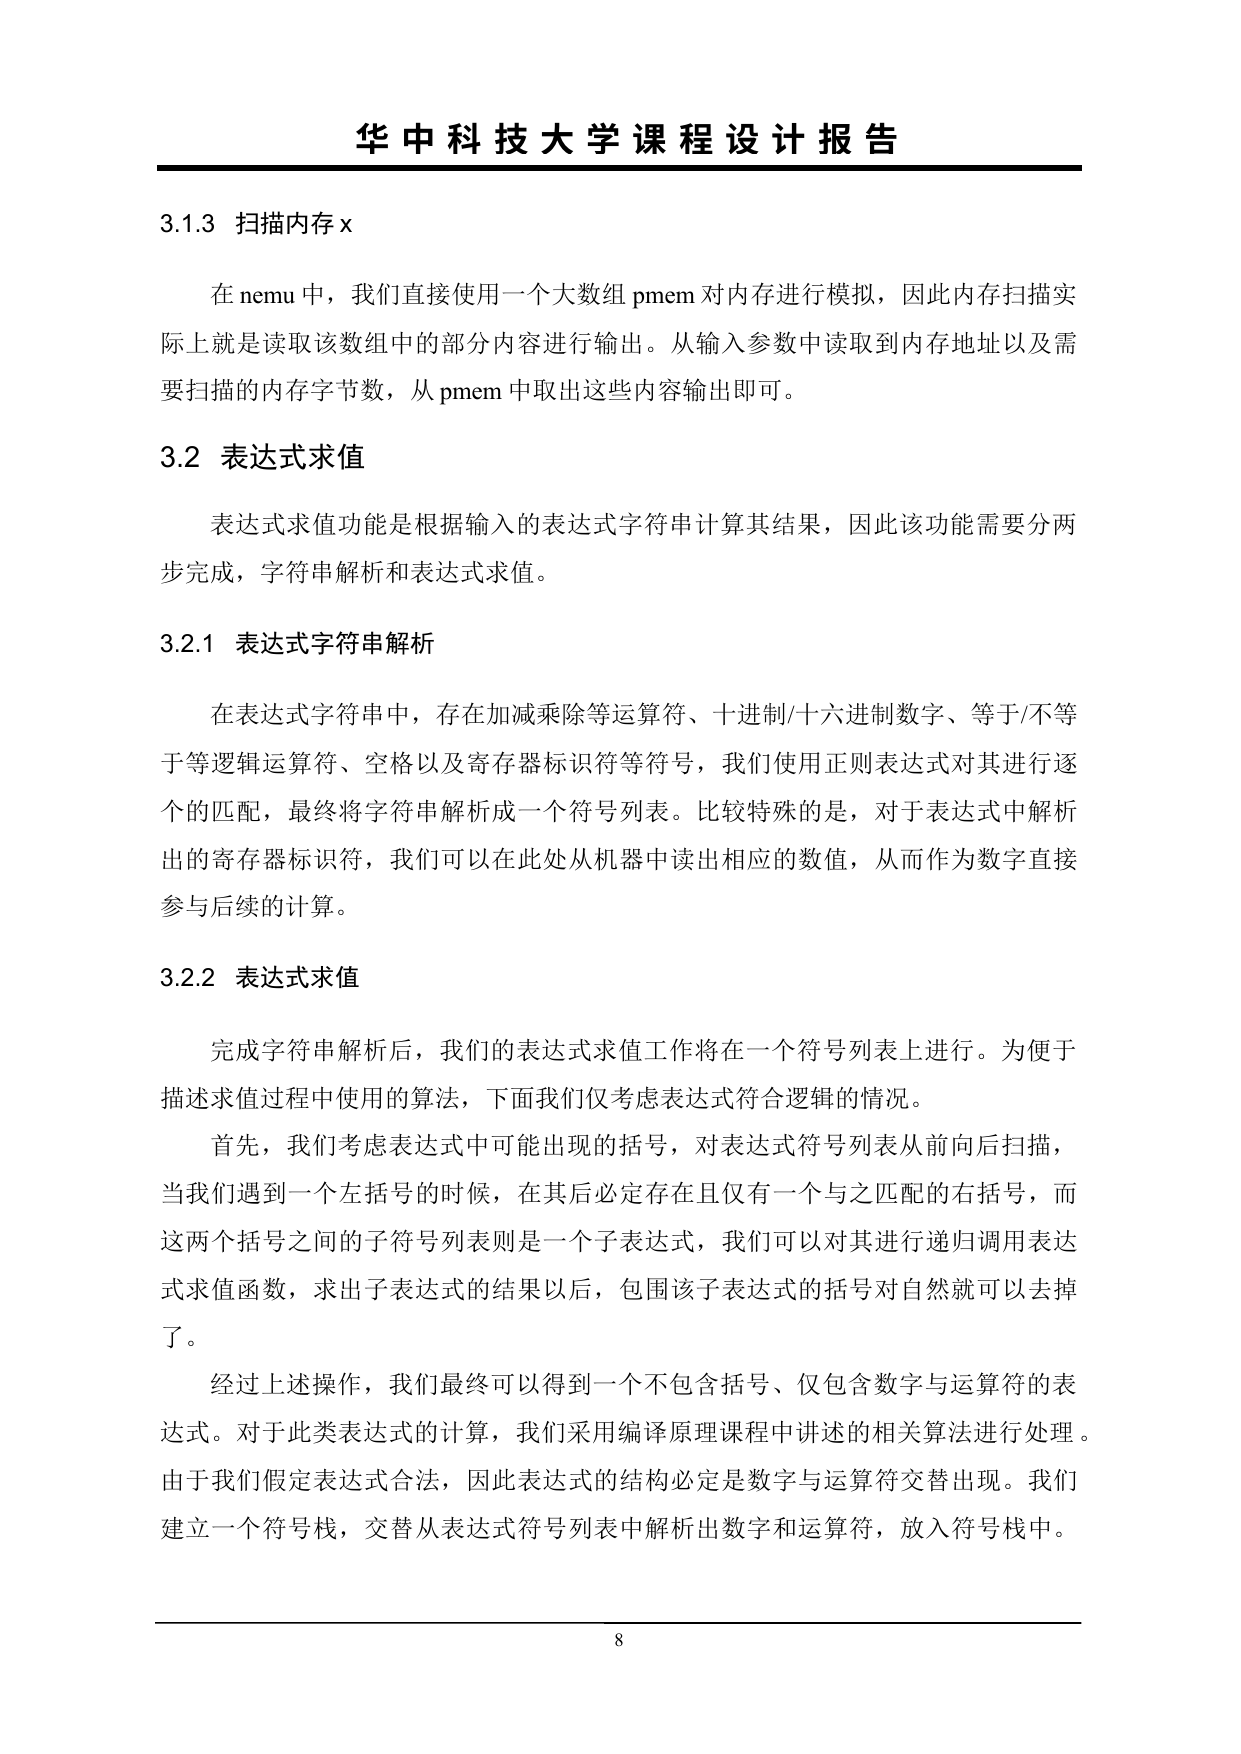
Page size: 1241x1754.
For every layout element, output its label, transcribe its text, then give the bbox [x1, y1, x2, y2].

subtitle 扫描内存x [159, 198, 1078, 246]
text 在nemu中，我们直接使用一个大数组pmem对内存进行模拟，因此内存扫描实际上就是读取该数组中的部分内容进行输出。从输入参数中读取到内存地址以及需要扫描的内存字节数，从pmem中取出这些内容输出即可。 [159, 270, 1078, 413]
text 在表达式字符串中，存在加减乘除等运算符、十进制/十六进制数字、等于/不等于等逻辑运算符、空格以及寄存器标识符等符号，我们使用正则表达式对其进行逐个的匹配，最终将字符串解析成一个符号列表。比较特殊的是，对于表达式中解析出的寄存器标识符，我们可以在此处从机器中读出相应的数值，从而作为数字直接参与后续的计算。 [159, 690, 1078, 929]
subtitle 表达式字符串解析 [159, 618, 1078, 666]
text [159, 1359, 1078, 1551]
text 表达式求值功能是根据输入的表达式字符串计算其结果，因此该功能需要分两步完成，字符串解析和表达式求值。 [159, 499, 1078, 594]
text 完成字符串解析后，我们的表达式求值工作将在一个符号列表上进行。为便于描述求值过程中使用的算法，下面我们仅考虑表达式符合逻辑的情况。 [159, 1024, 1078, 1120]
subtitle 表达式求值 [159, 953, 1078, 1001]
text 首先，我们考虑表达式中可能出现的括号，对表达式符号列表从前向后扫描，当我们遇到一个左括号的时候，在其后必定存在且仅有一个与之匹配的右括号，而这两个括号之间的子符号列表则是一个子表达式，我们可以对其进行递归调用表达式求值函数，求出子表达式的结果以后，包围该子表达式的括号对自然就可以去掉了。 [159, 1120, 1078, 1359]
subtitle 表达式求值 [159, 438, 1053, 474]
